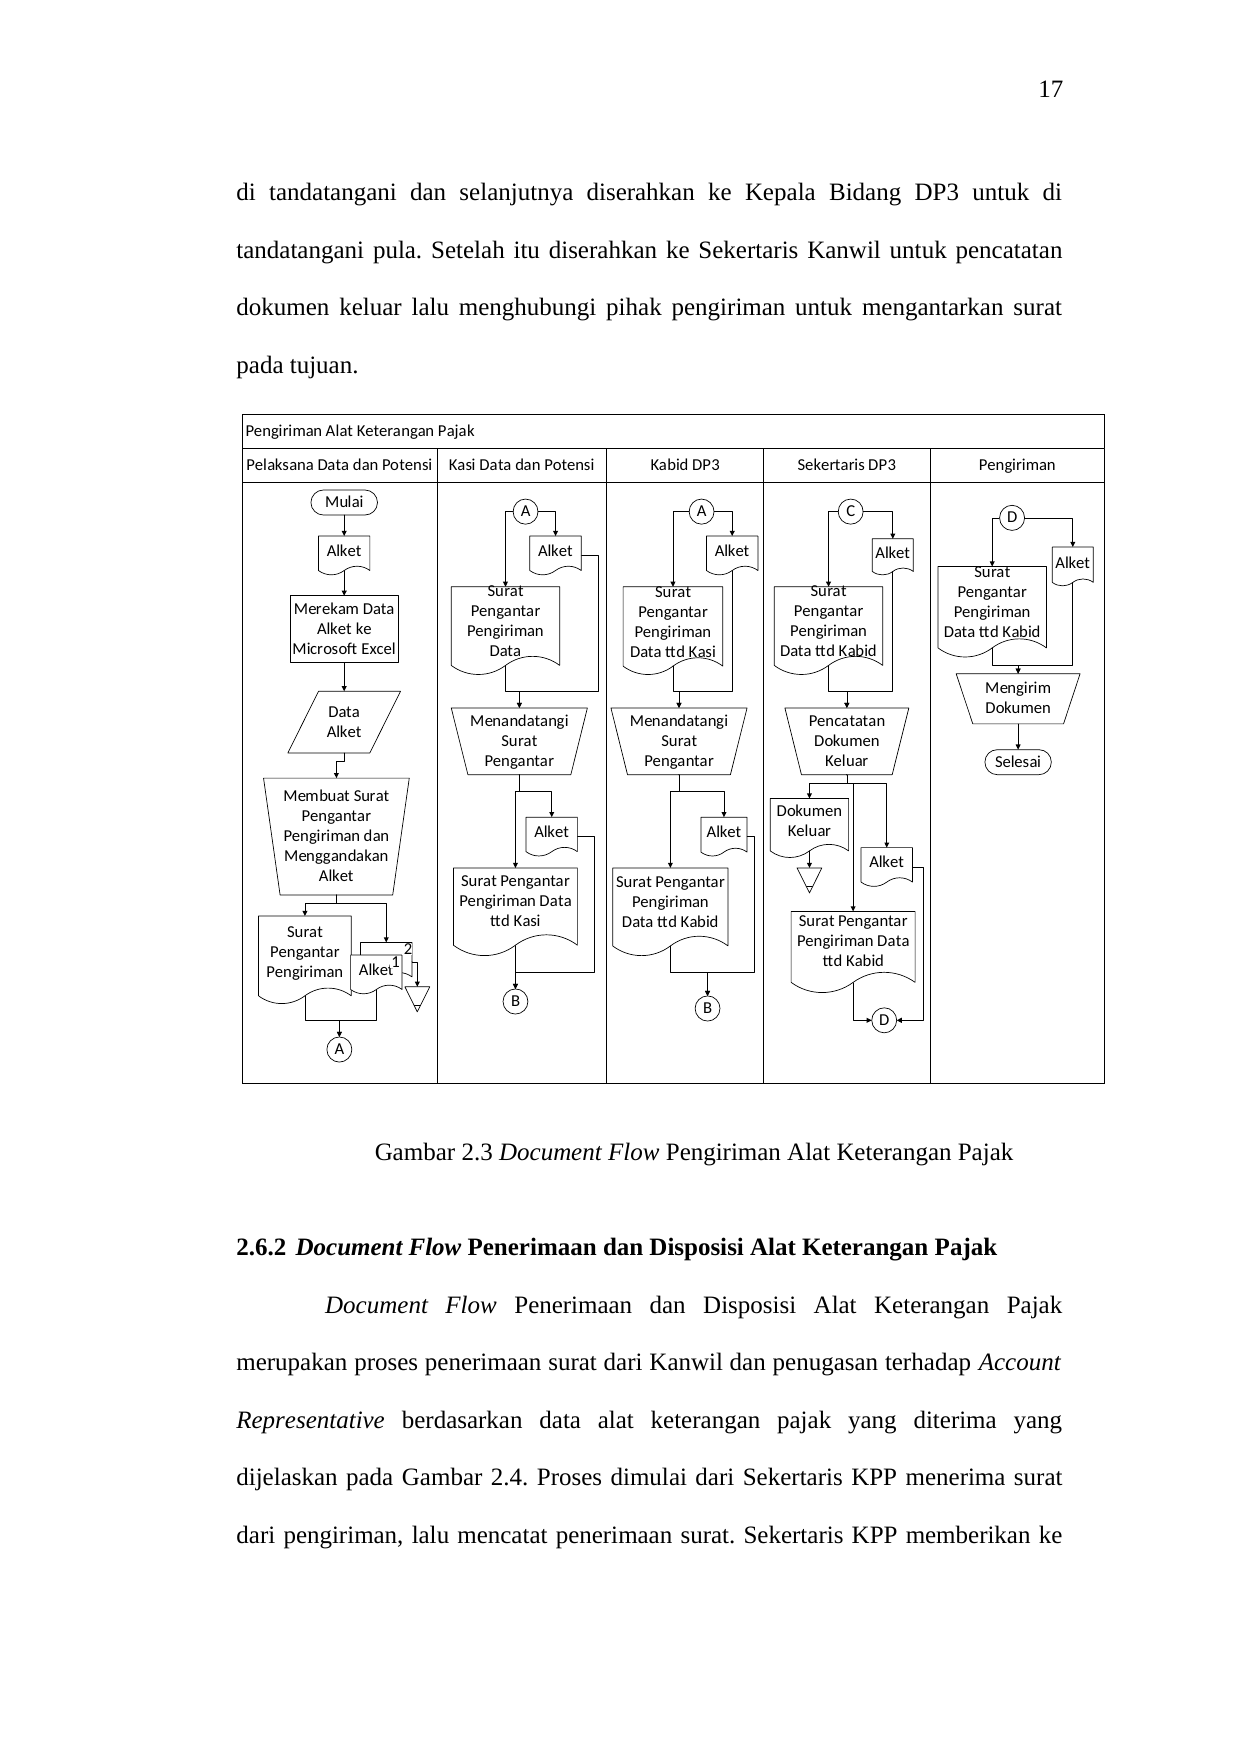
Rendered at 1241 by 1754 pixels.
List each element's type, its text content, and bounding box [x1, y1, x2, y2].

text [236, 177, 1063, 378]
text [236, 1290, 1063, 1549]
subtitle Document Flow Penerimaan dan Disposisi Alat Keterangan Pajak [236, 1232, 1063, 1261]
text Gambar 2.3 Document Flow Pengiriman Alat Keterangan Pajak [236, 1137, 1063, 1166]
